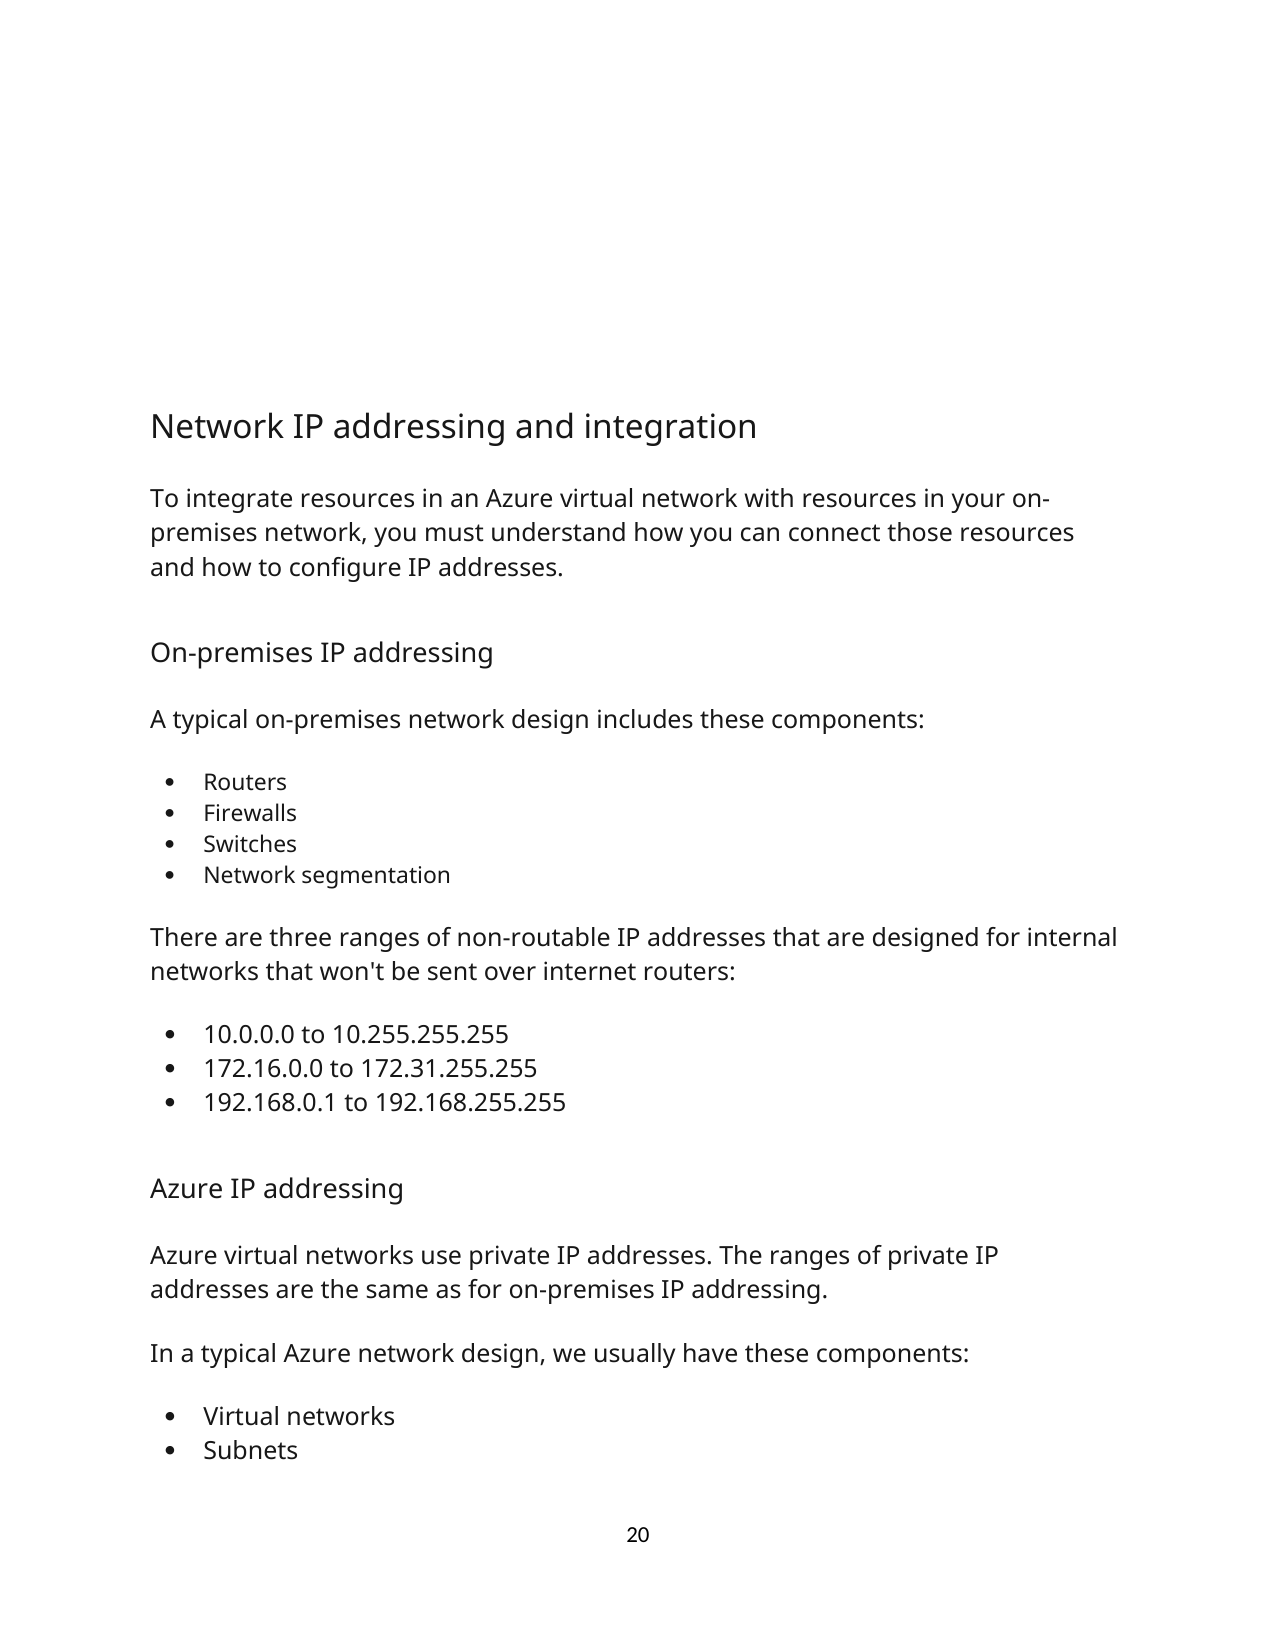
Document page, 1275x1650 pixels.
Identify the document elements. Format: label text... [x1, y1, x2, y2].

subtitle Azure IP addressing [150, 1169, 1125, 1206]
text Azure virtual networks use private IP addresses. The ranges of private IP addresses are the same as for on-premises IP addressing. [150, 1238, 1125, 1306]
text To integrate resources in an Azure virtual network with resources in your on-premises network, you must understand how you can connect those resources and how to configure IP addresses. [564, 481, 1125, 583]
list 172.16.0.0 to 172.31.255.255 [166, 1051, 1125, 1085]
list 10.0.0.0 to 10.255.255.255 [166, 1017, 1125, 1051]
list Firewalls [166, 797, 1125, 828]
text There are three ranges of non-routable IP addresses that are designed for internal networks that won't be sent over internet routers: [150, 919, 1125, 988]
list Routers [166, 765, 1125, 797]
list Switches [166, 828, 1125, 859]
list Network segmentation [166, 859, 1125, 890]
list Virtual networks [166, 1398, 1125, 1433]
text A typical on-premises network design includes these components: [150, 702, 1125, 736]
subtitle On-premises IP addressing [150, 633, 1125, 670]
subtitle Network IP addressing and integration [150, 403, 1125, 448]
text In a typical Azure network design, we usually have these components: [150, 1335, 1125, 1369]
list 192.168.0.1 to 192.168.255.255 [166, 1085, 1125, 1119]
list Subnets [166, 1433, 1125, 1467]
